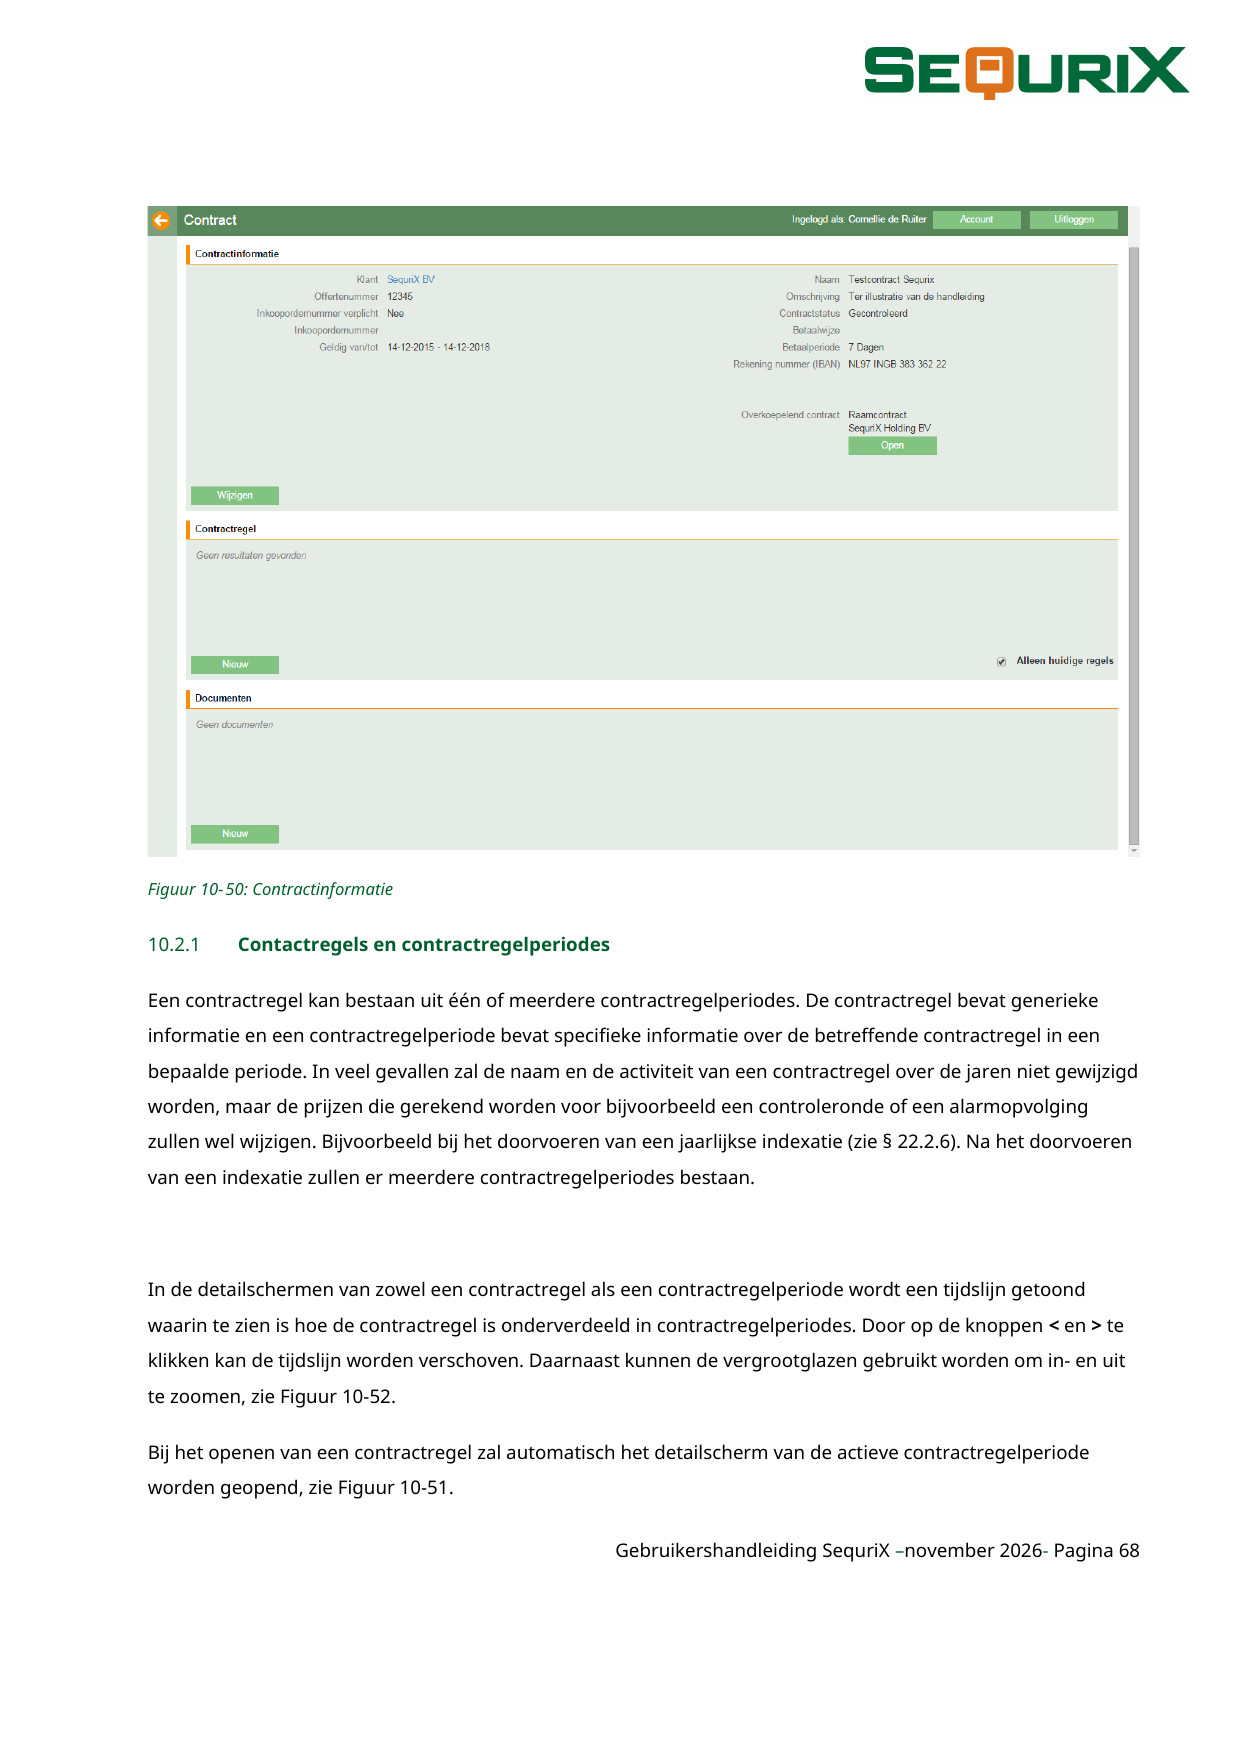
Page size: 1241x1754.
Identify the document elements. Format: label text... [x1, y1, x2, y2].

picture [147, 206, 1140, 857]
text Een contractregel kan bestaan uit één of meerdere contractregelperiodes. De contractregel bevat generieke informatie en een contractregelperiode bevat specifieke informatie over de betreffende contractregel in een bepaalde periode. In veel gevallen zal de naam en de activiteit van een contractregel over de jaren niet gewijzigd worden, maar de prijzen die gerekend worden voor bijvoorbeeld een controleronde of een alarmopvolging zullen wel wijzigen. Bijvoorbeeld bij het doorvoeren van een jaarlijkse indexatie (zie § 22.2.6). Na het doorvoeren van een indexatie zullen er meerdere contractregelperiodes bestaan. [148, 977, 1140, 1190]
subtitle Contactregels en contractregelperiodes [148, 921, 1140, 956]
picture [865, 47, 1190, 100]
